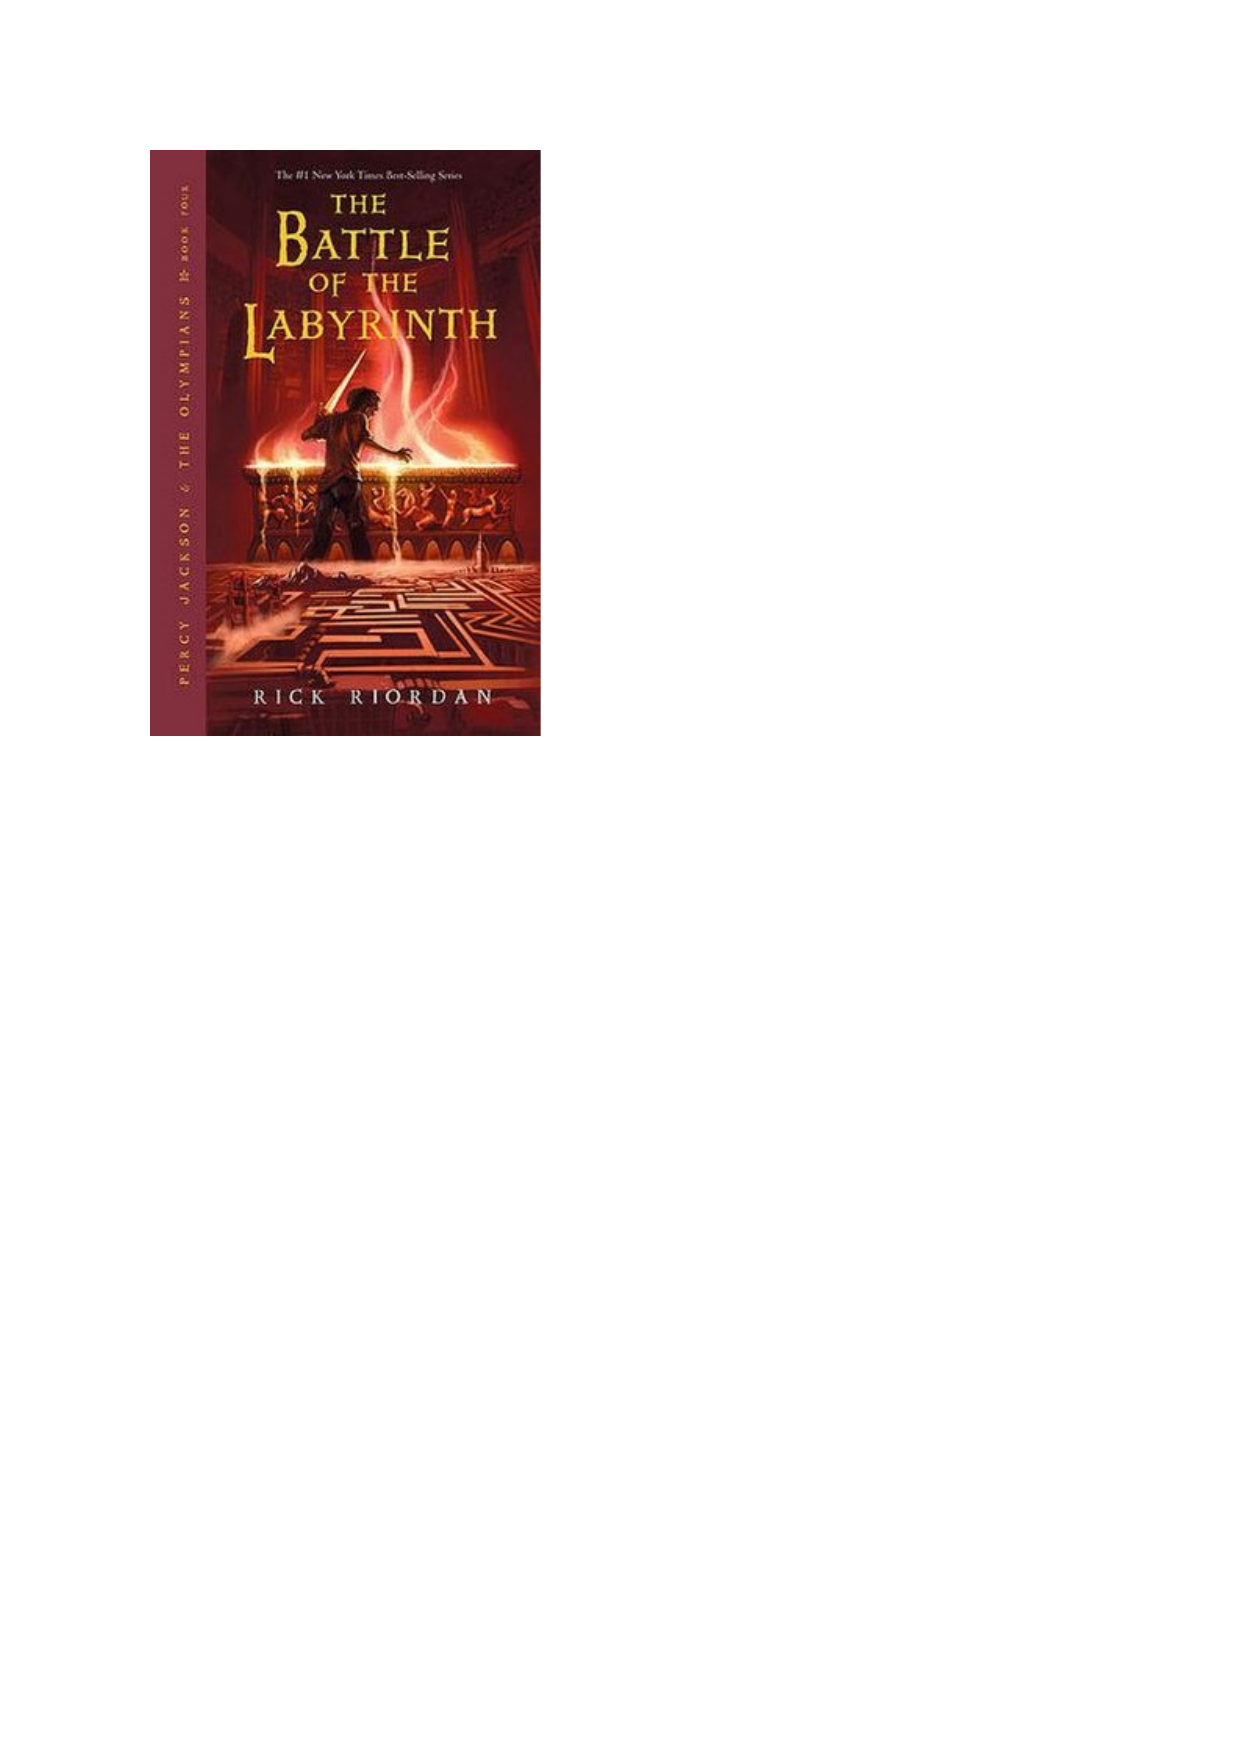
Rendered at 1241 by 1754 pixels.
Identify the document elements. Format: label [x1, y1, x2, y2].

picture [150, 150, 541, 736]
